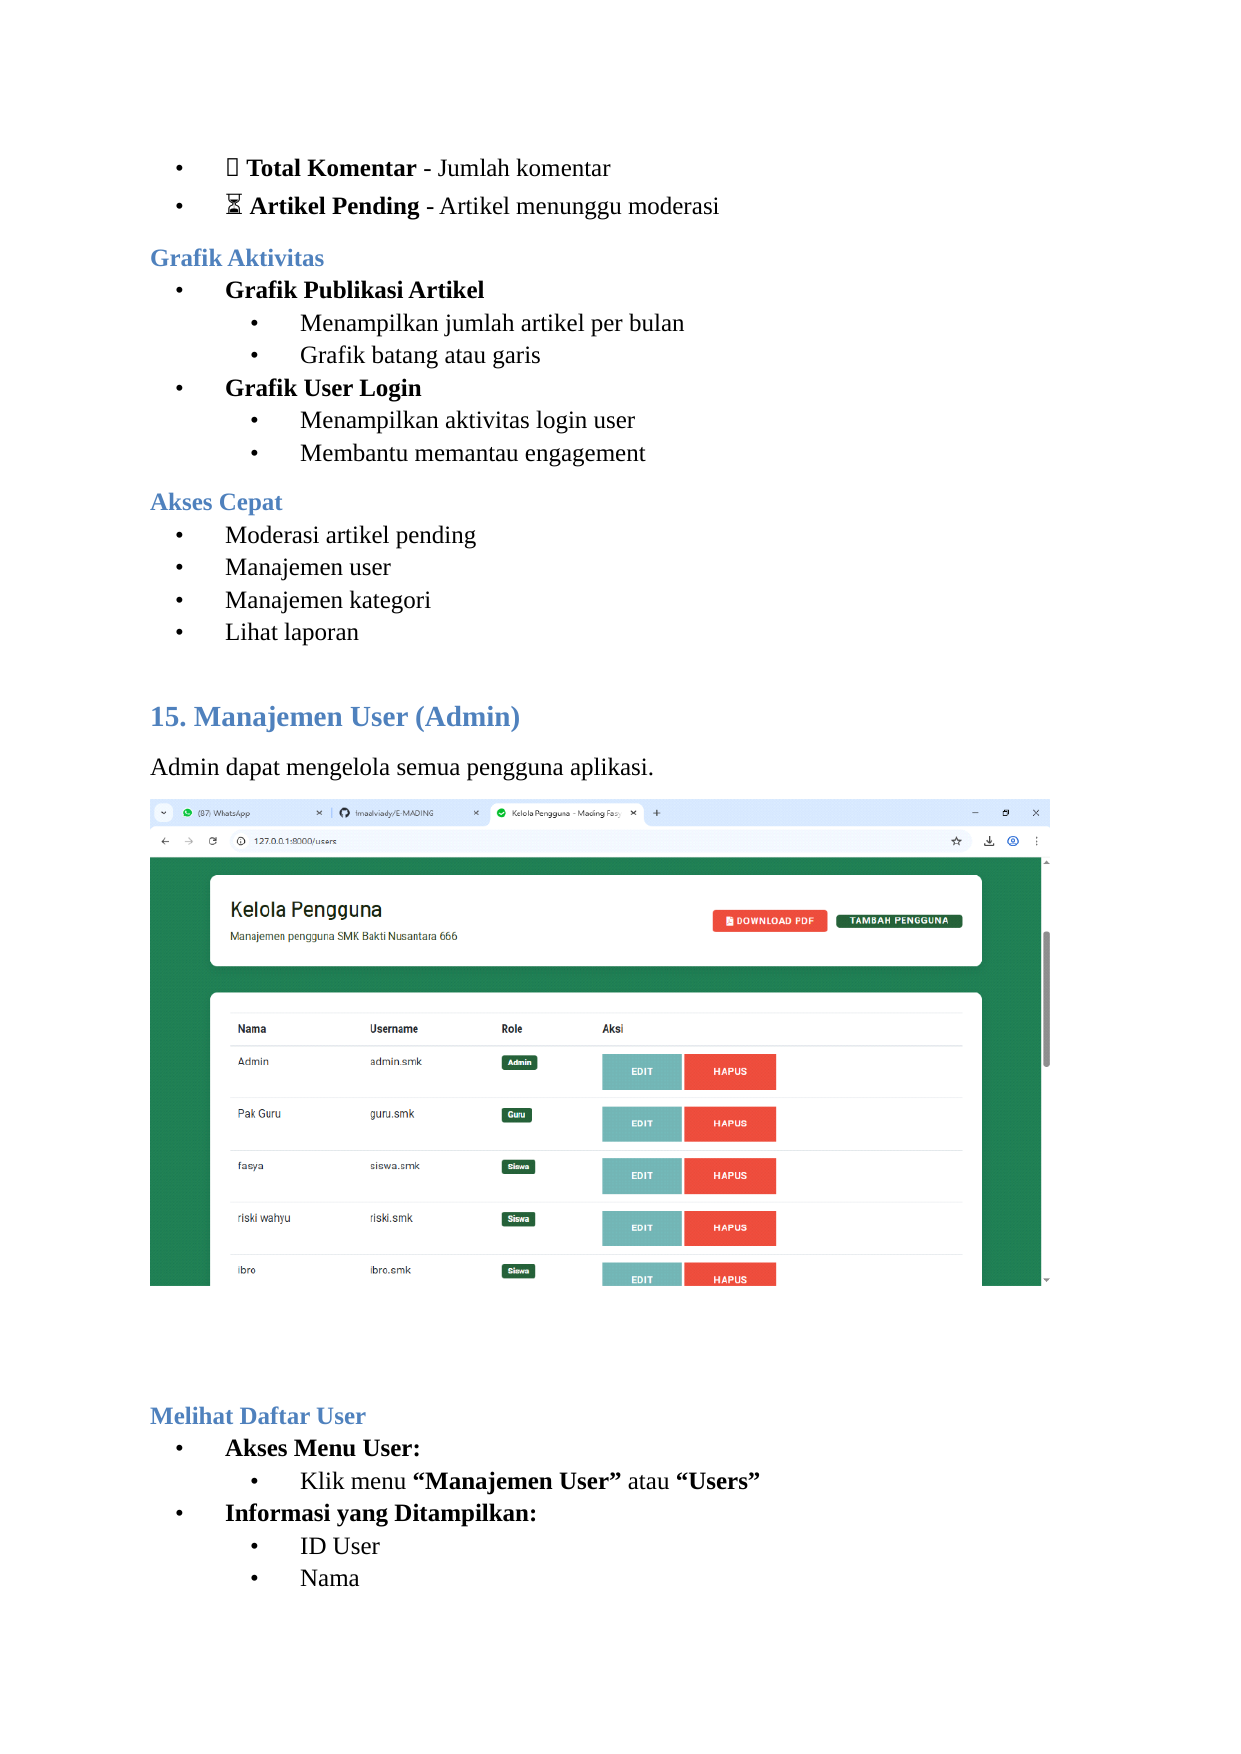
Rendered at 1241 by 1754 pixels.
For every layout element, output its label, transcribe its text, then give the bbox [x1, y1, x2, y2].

list Lihat laporan [175, 617, 1090, 646]
text 15. Manajemen User (Admin) [150, 699, 1090, 733]
text Akses Cepat [150, 487, 1090, 516]
list Klik menu “Manajemen User” atau “Users” [250, 1466, 1090, 1495]
list Menampilkan aktivitas login user [250, 405, 1090, 434]
list Membantu memantau engagement [250, 438, 1090, 466]
list Akses Menu User: [175, 1433, 1090, 1462]
list Grafik Publikasi Artikel [175, 275, 1090, 304]
list Moderasi artikel pending [175, 520, 1090, 548]
list Manajemen user [175, 552, 1090, 581]
list Menampilkan jumlah artikel per bulan [250, 308, 1090, 336]
list Nama [250, 1563, 1090, 1592]
list Informasi yang Ditampilkan: [175, 1498, 1090, 1527]
list Manajemen kategori [175, 585, 1090, 613]
list 💬 Total Komentar - Jumlah komentar [175, 150, 1090, 184]
text Grafik Aktivitas [150, 243, 1090, 271]
text Admin dapat mengelola semua pengguna aplikasi. [150, 752, 1090, 780]
list ⏳ Artikel Pending - Artikel menunggu moderasi [175, 188, 1090, 222]
list ID User [250, 1531, 1090, 1560]
list Grafik batang atau garis [250, 340, 1090, 369]
text Melihat Daftar User [150, 1401, 1090, 1430]
list Grafik User Login [175, 373, 1090, 401]
